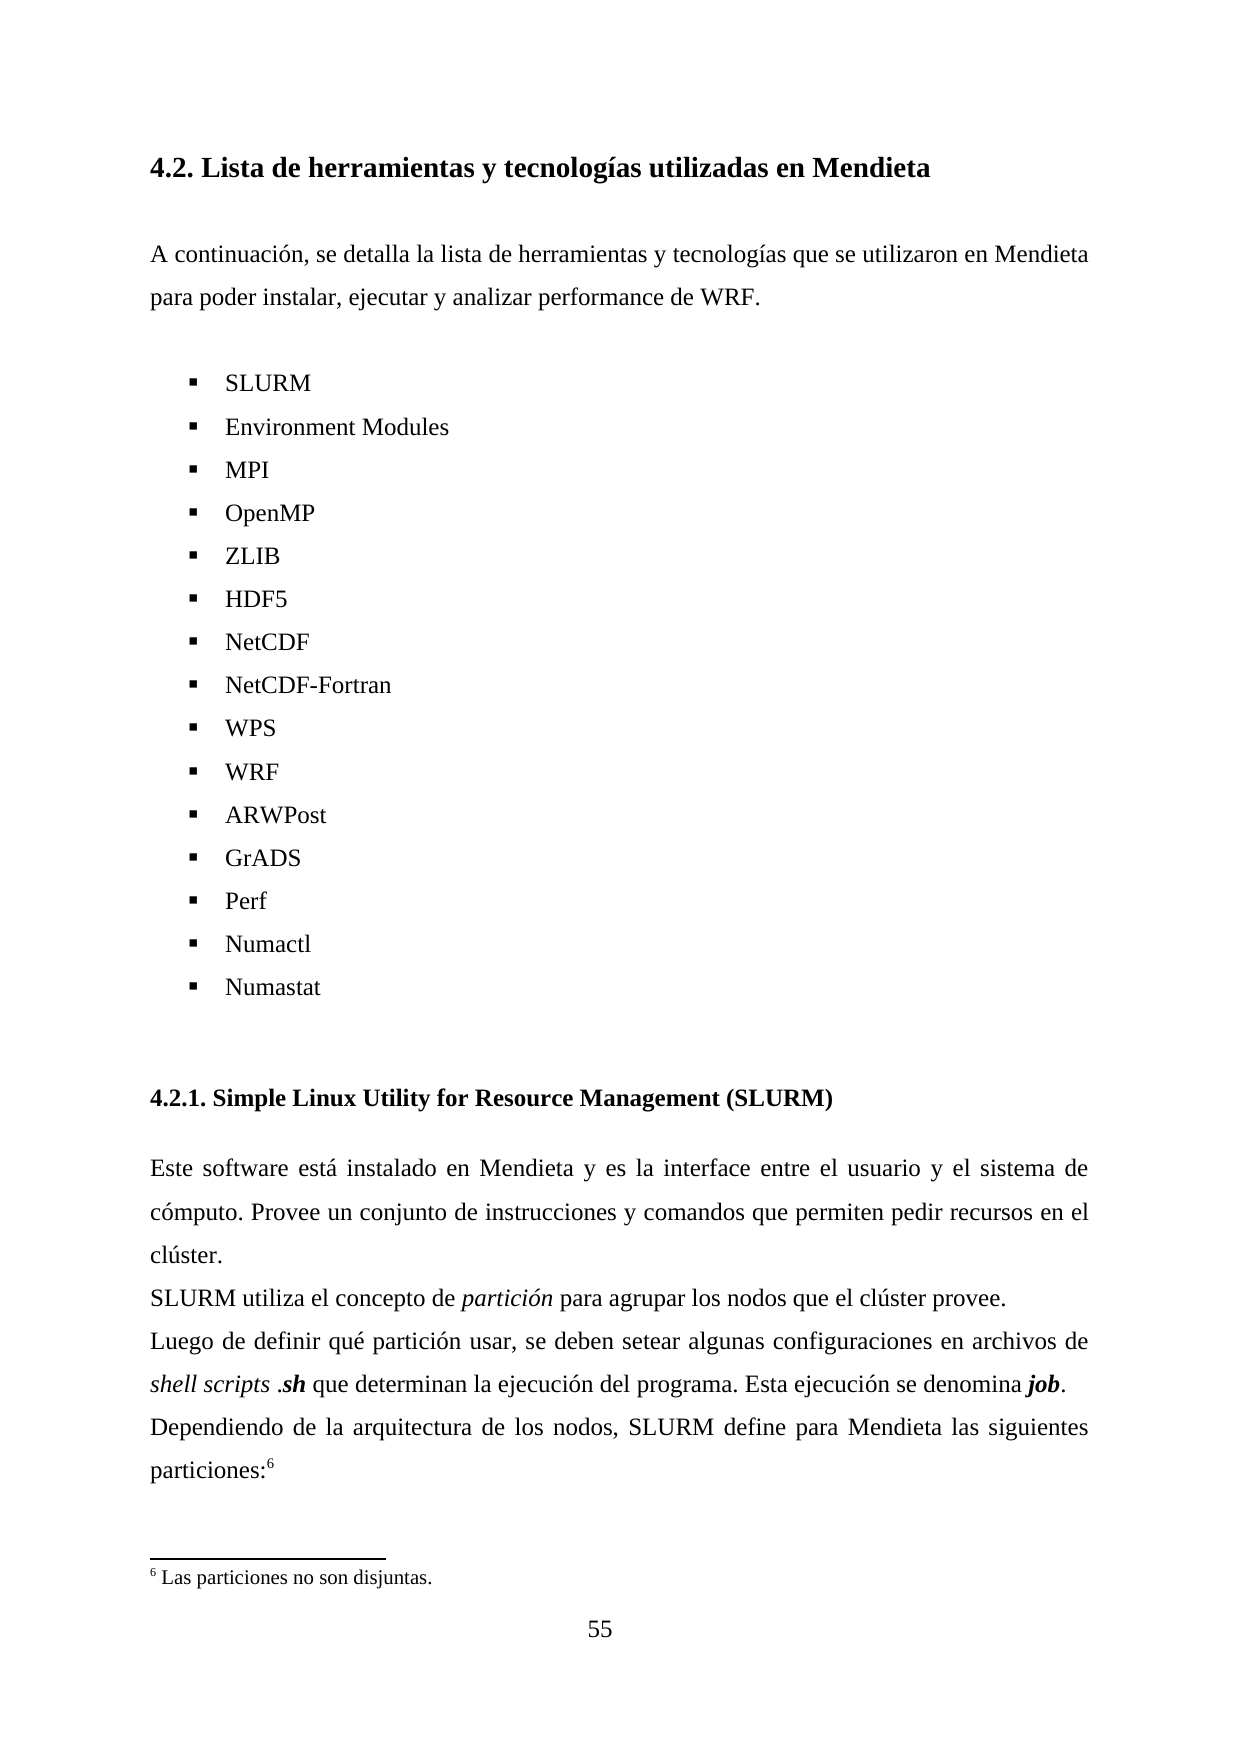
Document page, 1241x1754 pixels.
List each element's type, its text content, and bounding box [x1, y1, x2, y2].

subtitle 4.2.1. Simple Linux Utility for Resource Management (SLURM) [150, 1083, 1090, 1112]
list WPS [187, 713, 1090, 742]
list SLURM [187, 368, 1090, 397]
list OpenMP [187, 498, 1090, 527]
list Numastat [187, 972, 1090, 1001]
list GrADS [187, 843, 1090, 872]
list Perf [187, 886, 1090, 915]
list NetCDF-Fortran [187, 670, 1090, 699]
text Luego de definir qué partición usar, se deben setear algunas configuraciones en archivos de shell scripts .sh que determinan la ejecución del programa. Esta ejecución se denomina job. [150, 1326, 1090, 1398]
list MPI [187, 455, 1090, 483]
text Dependiendo de la arquitectura de los nodos, SLURM define para Mendieta las siguientes particiones: [150, 1412, 1090, 1484]
list Numactl [187, 929, 1090, 958]
text A continuación, se detalla la lista de herramientas y tecnologías que se utilizaron en Mendieta para poder instalar, ejecutar y analizar performance de WRF. [150, 239, 1090, 311]
list NetCDF [187, 627, 1090, 656]
subtitle 4.2. Lista de herramientas y tecnologías utilizadas en Mendieta [150, 150, 1090, 183]
list HDF5 [187, 584, 1090, 613]
list ARWPost [187, 800, 1090, 828]
list Environment Modules [187, 412, 1090, 440]
list ZLIB [187, 541, 1090, 570]
list WRF [187, 757, 1090, 785]
text SLURM utiliza el concepto de partición para agrupar los nodos que el clúster provee. [150, 1283, 1090, 1312]
text Este software está instalado en Mendieta y es la interface entre el usuario y el sistema de cómputo. Provee un conjunto de instrucciones y comandos que permiten pedir recursos en el clúster. [150, 1153, 1090, 1268]
